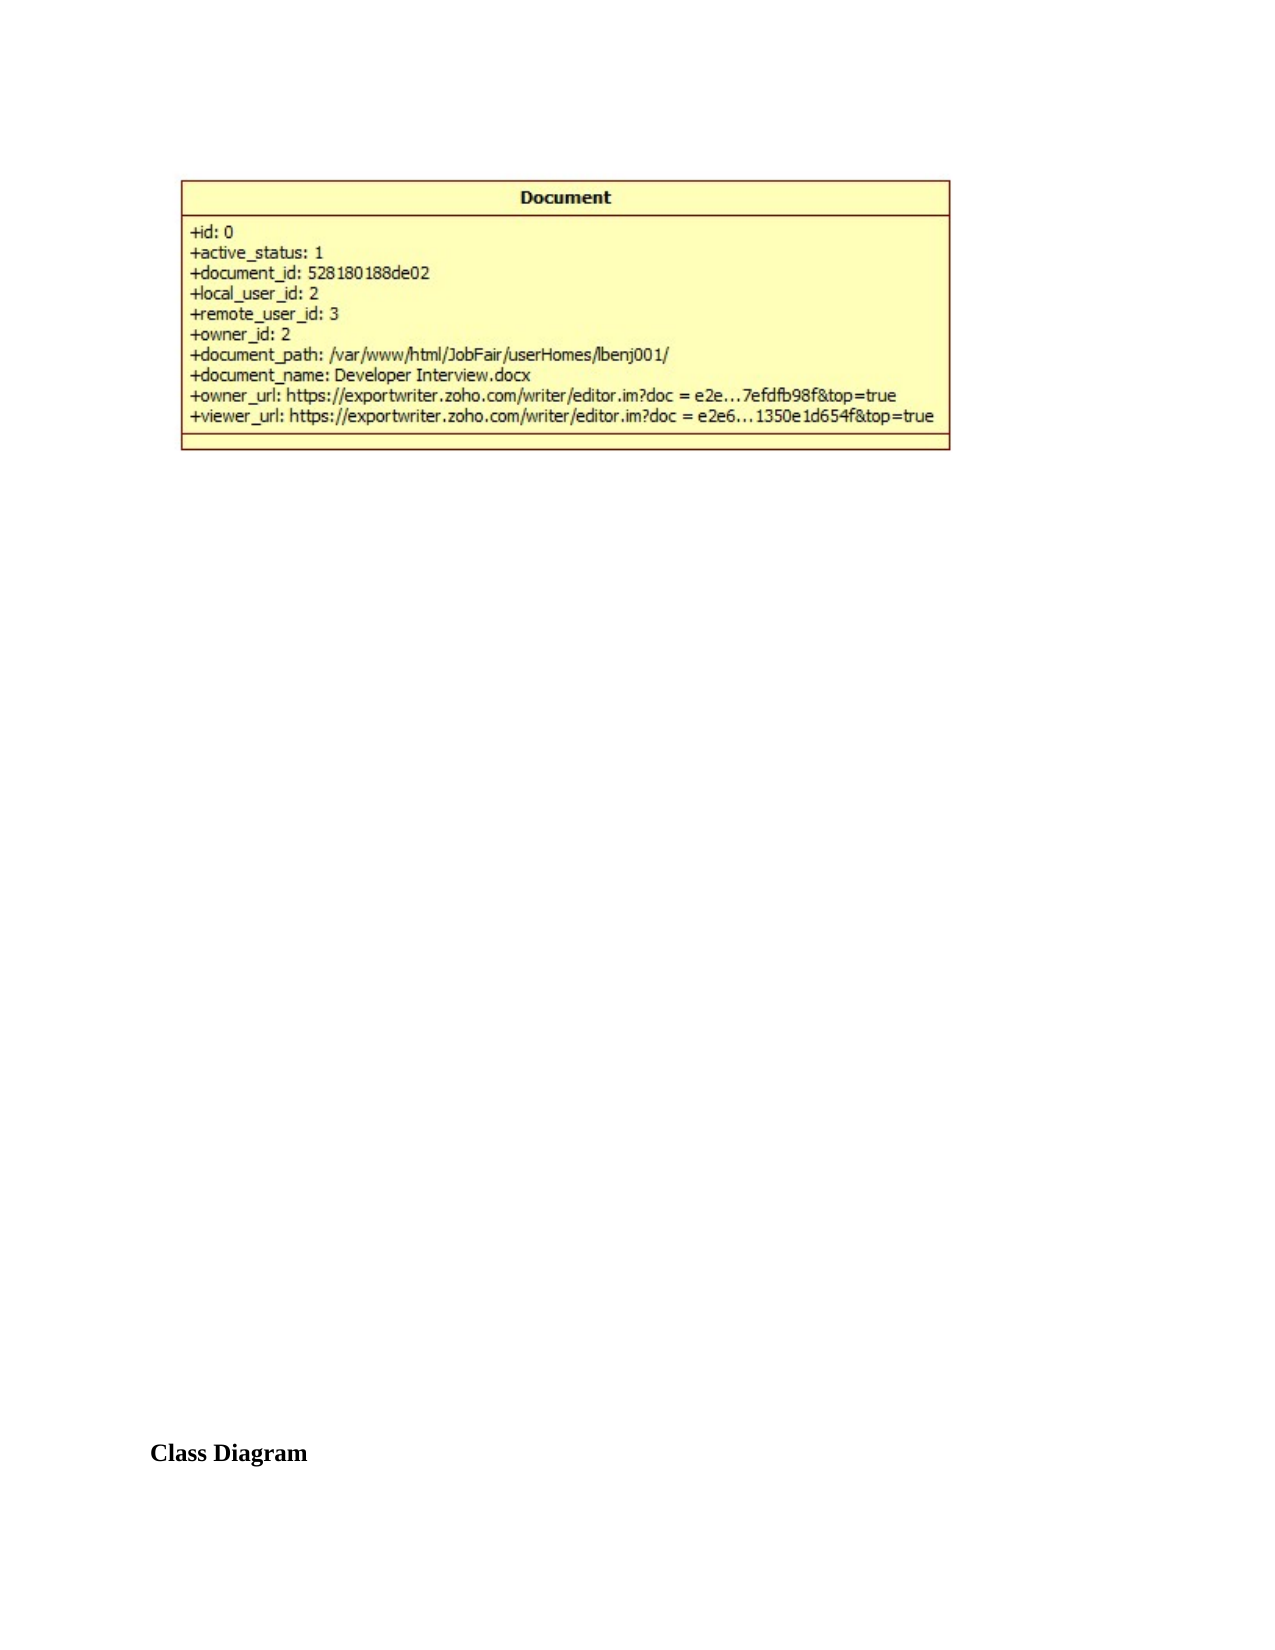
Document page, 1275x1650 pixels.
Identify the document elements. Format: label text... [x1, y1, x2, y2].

picture [150, 150, 982, 482]
text Class Diagram [150, 1438, 1125, 1467]
